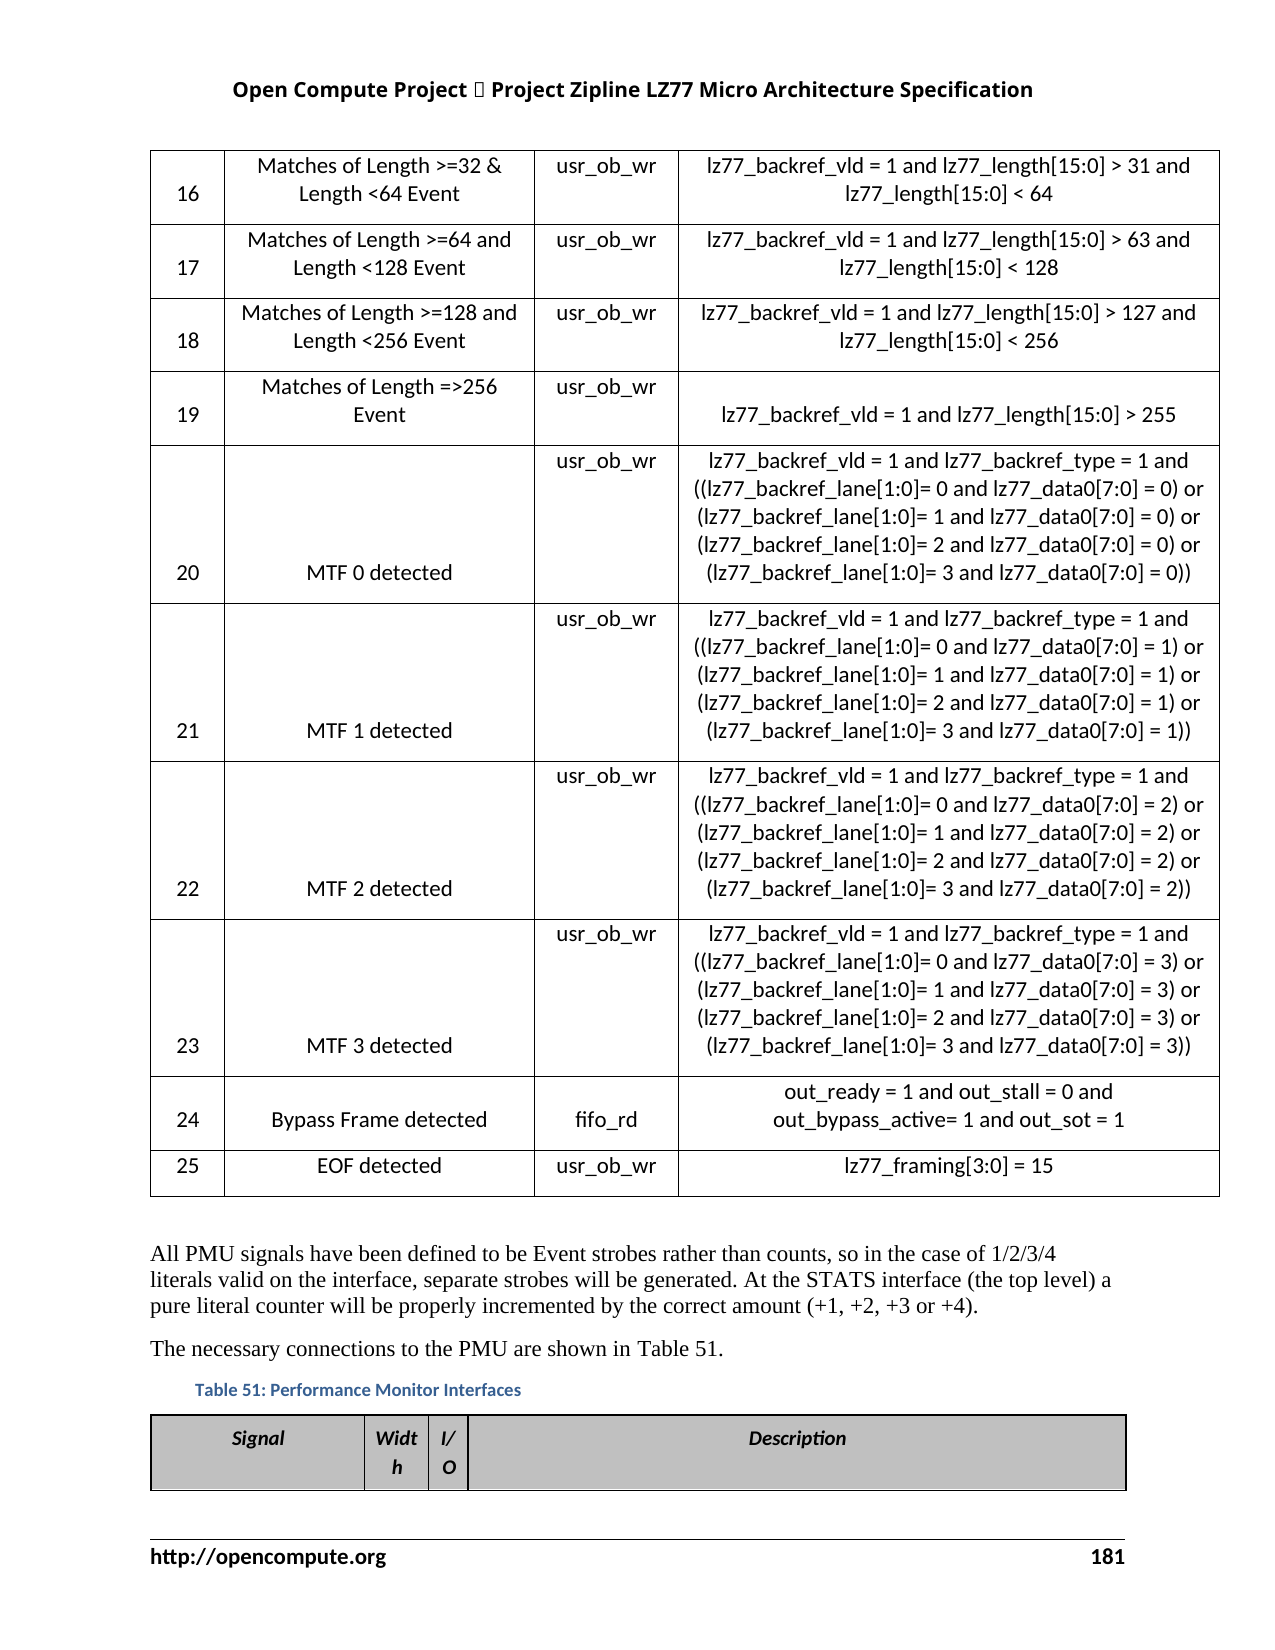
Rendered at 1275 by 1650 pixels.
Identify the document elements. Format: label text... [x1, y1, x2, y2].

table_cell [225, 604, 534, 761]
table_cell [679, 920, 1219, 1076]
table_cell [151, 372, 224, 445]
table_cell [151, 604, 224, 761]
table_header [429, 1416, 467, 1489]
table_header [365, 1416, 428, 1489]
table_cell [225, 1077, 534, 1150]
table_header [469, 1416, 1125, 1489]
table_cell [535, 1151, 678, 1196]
text Table 51: Performance Monitor Interfaces [195, 1378, 1125, 1401]
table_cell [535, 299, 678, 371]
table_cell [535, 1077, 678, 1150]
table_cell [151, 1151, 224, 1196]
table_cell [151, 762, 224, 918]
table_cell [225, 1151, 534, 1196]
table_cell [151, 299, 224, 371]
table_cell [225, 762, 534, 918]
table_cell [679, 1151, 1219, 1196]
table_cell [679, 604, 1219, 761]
text The necessary connections to the PMU are shown in Table 49. [150, 1336, 1125, 1362]
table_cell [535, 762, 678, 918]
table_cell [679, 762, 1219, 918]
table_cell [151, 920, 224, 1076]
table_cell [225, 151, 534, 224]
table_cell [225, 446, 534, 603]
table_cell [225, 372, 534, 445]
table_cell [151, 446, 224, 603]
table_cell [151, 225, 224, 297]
text All PMU signals have been defined to be Event strobes rather than counts, so in the case of 1/2/3/4 literals valid on the interface, separate strobes will be generated. At the STATS interface (the top level) a pure literal counter will be properly incremented by the correct amount (+1, +2, +3 or +4). [150, 1240, 1125, 1319]
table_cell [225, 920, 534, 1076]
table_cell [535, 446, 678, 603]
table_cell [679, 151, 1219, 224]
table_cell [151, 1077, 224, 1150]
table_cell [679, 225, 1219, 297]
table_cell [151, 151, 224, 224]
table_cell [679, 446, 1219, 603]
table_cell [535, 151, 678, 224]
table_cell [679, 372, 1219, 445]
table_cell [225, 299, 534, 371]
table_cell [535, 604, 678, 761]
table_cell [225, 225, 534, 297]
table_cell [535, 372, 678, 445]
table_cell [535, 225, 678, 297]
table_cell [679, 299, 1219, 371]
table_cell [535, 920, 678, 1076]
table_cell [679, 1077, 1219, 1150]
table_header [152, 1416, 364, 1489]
